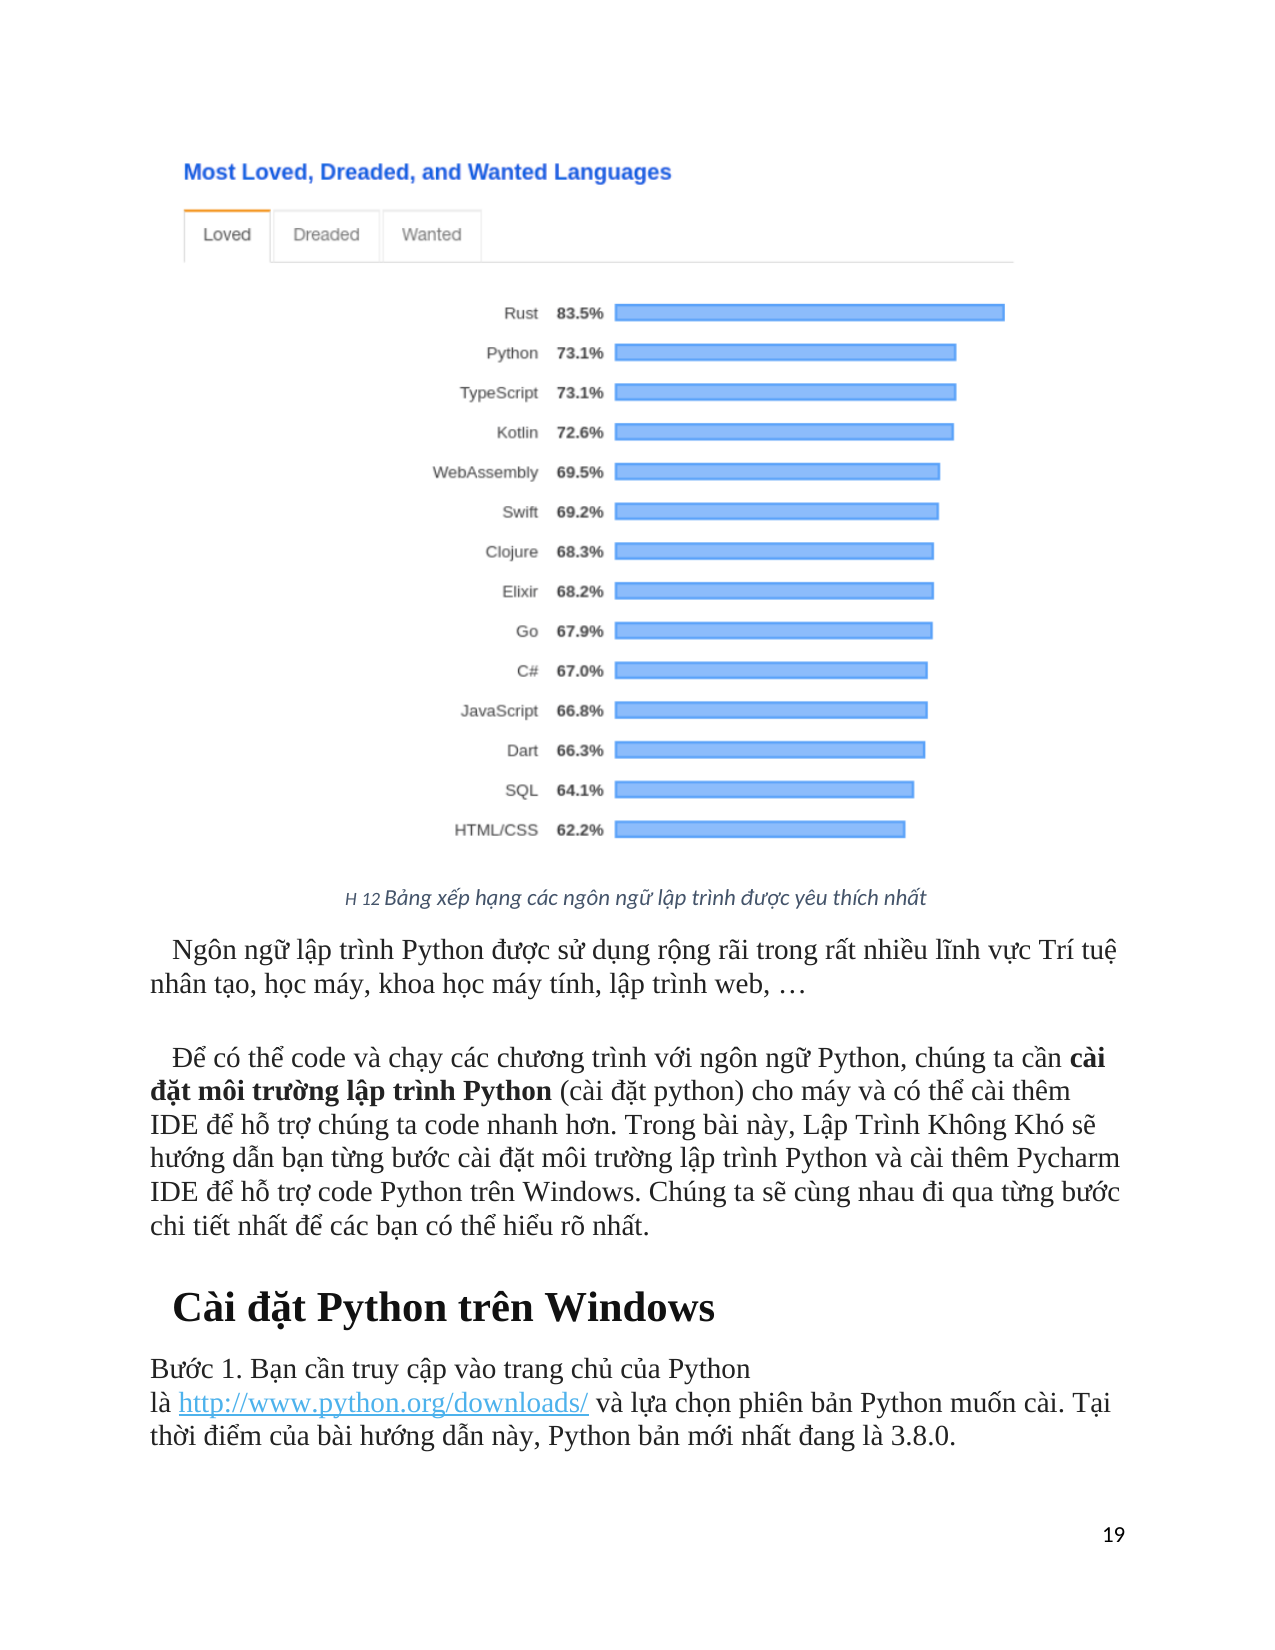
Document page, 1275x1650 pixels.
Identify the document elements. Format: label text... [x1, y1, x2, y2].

text H 12 Bảng xếp hạng các ngôn ngữ lập trình được yêu thích nhất [150, 883, 1125, 911]
picture [150, 150, 1088, 843]
text Cài đặt Python trên Windows [150, 1282, 1125, 1331]
text Ngôn ngữ lập trình Python được sử dụng rộng rãi trong rất nhiều lĩnh vực Trí tuệ nhân tạo, học máy, khoa học máy tính, lập trình web, … [807, 932, 1125, 999]
text Bước 1. Bạn cần truy cập vào trang chủ của Python là http://www.python.org/downloads/ và lựa chọn phiên bản Python muốn cài. Tại thời điểm của bài hướng dẫn này, Python bản mới nhất đang là 3.8.0. [150, 1351, 1125, 1452]
text Để có thể code và chạy các chương trình với ngôn ngữ Python, chúng ta cần cài đặt môi trường lập trình Python (cài đặt python) cho máy và có thể cài thêm IDE để hỗ trợ chúng ta code nhanh hơn. Trong bài này, Lập Trình Không Khó sẽ hướng dẫn bạn từng bước cài đặt môi trường lập trình Python và cài thêm Pycharm IDE để hỗ trợ code Python trên Windows. Chúng ta sẽ cùng nhau đi qua từng bước chi tiết nhất để các bạn có thể hiểu rõ nhất. [150, 1040, 1125, 1241]
